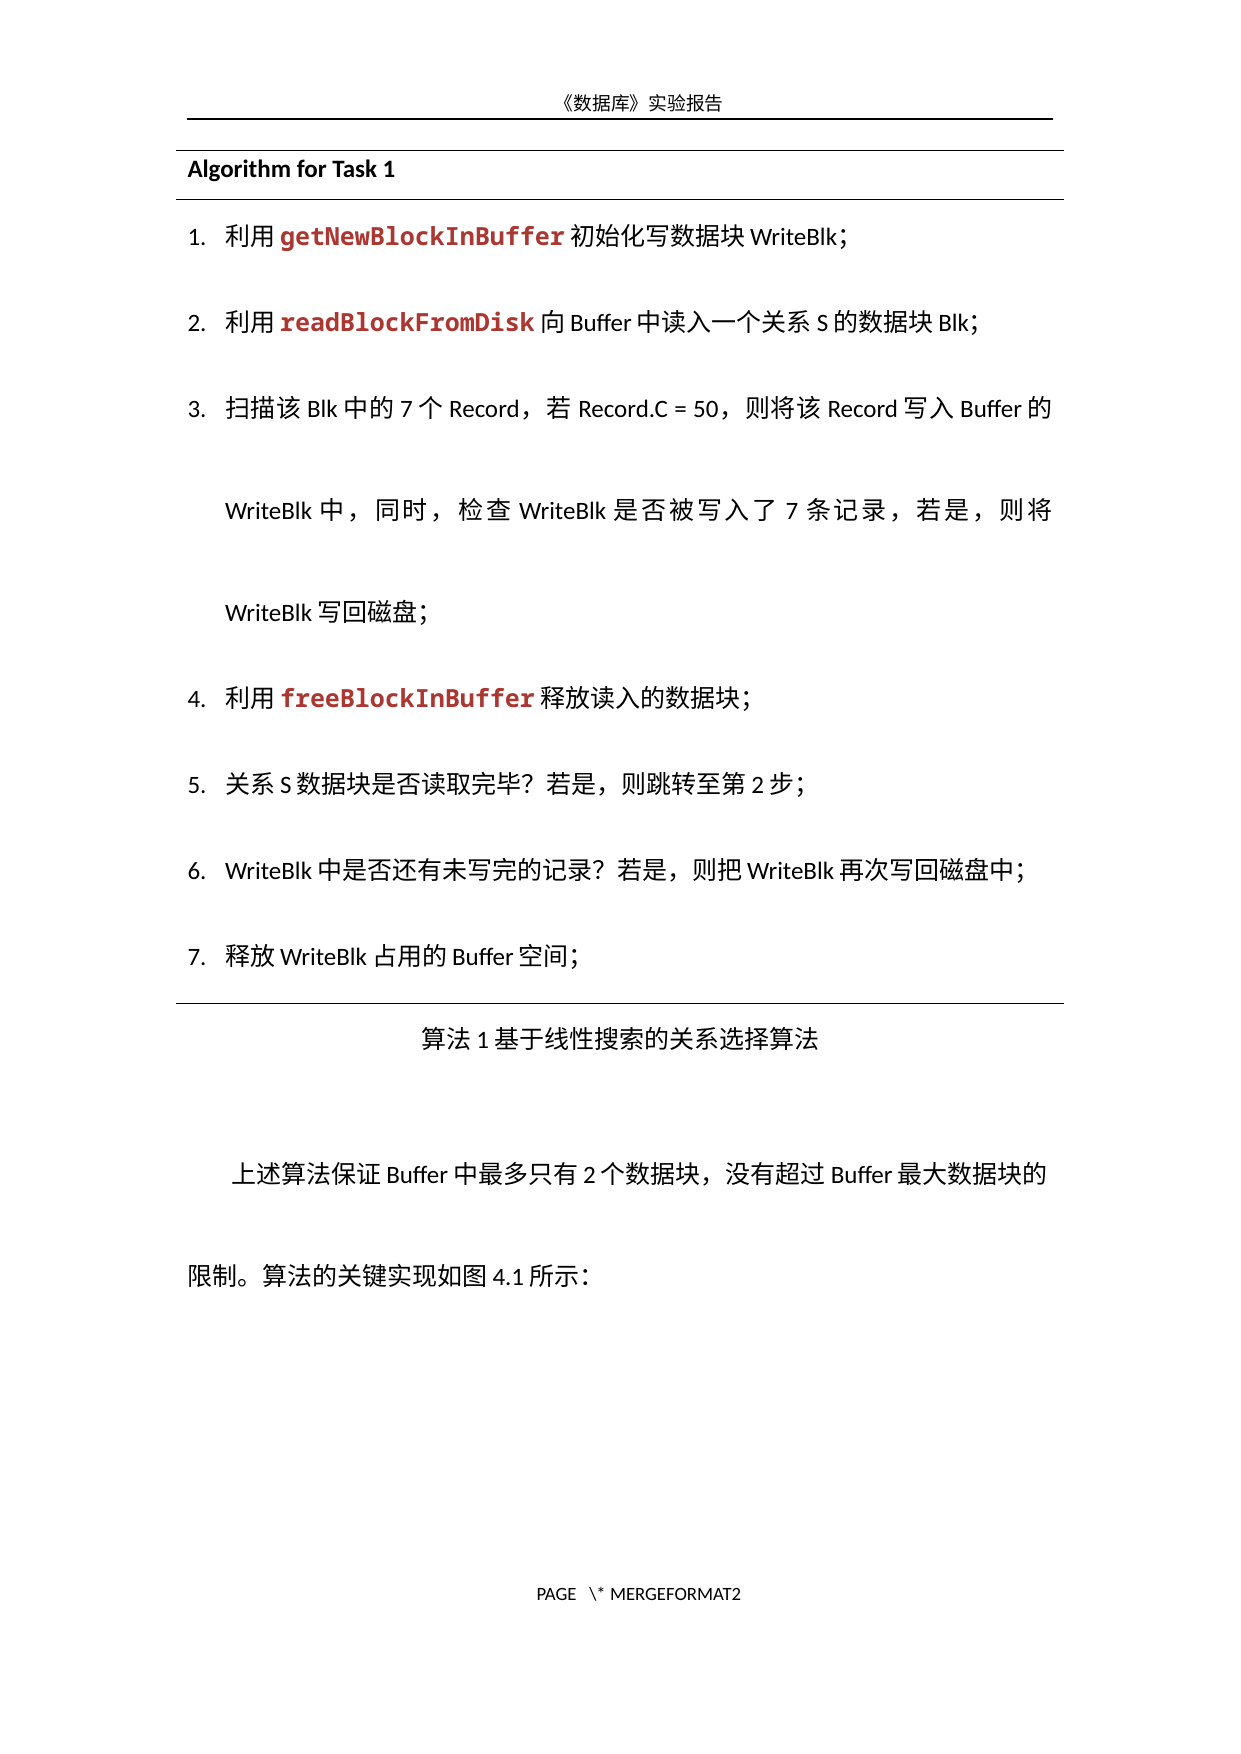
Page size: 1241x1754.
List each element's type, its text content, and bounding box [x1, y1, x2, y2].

table_cell 利用getNewBlockInBuffer初始化写数据块WriteBlk； 利用readBlockFromDisk向Buffer中读入一个关系S的数据块Blk； 扫描该Blk中的7个Record，若 Record.C = 50，则将该Record写入Buffer的WriteBlk中，同时，检查WriteBlk是否被写入了7条记录，若是，则将WriteBlk写回磁盘； 利用freeBlockInBuffer释放读入的数据块； 关系S数据块是否读取完毕？若是，则跳转至第2步； WriteBlk中是否还有未写完的记录？若是，则把WriteBlk再次写回磁盘中； 释放WriteBlk占用的Buffer空间； [176, 200, 1064, 1002]
text 算法1 基于线性搜索的关系选择算法 [187, 1004, 1053, 1071]
text 上述算法保证Buffer中最多只有2个数据块，没有超过Buffer最大数据块的限制。算法的关键实现如图4.1所示： [187, 1139, 1053, 1308]
table_header Algorithm for Task 1 [176, 151, 1064, 199]
